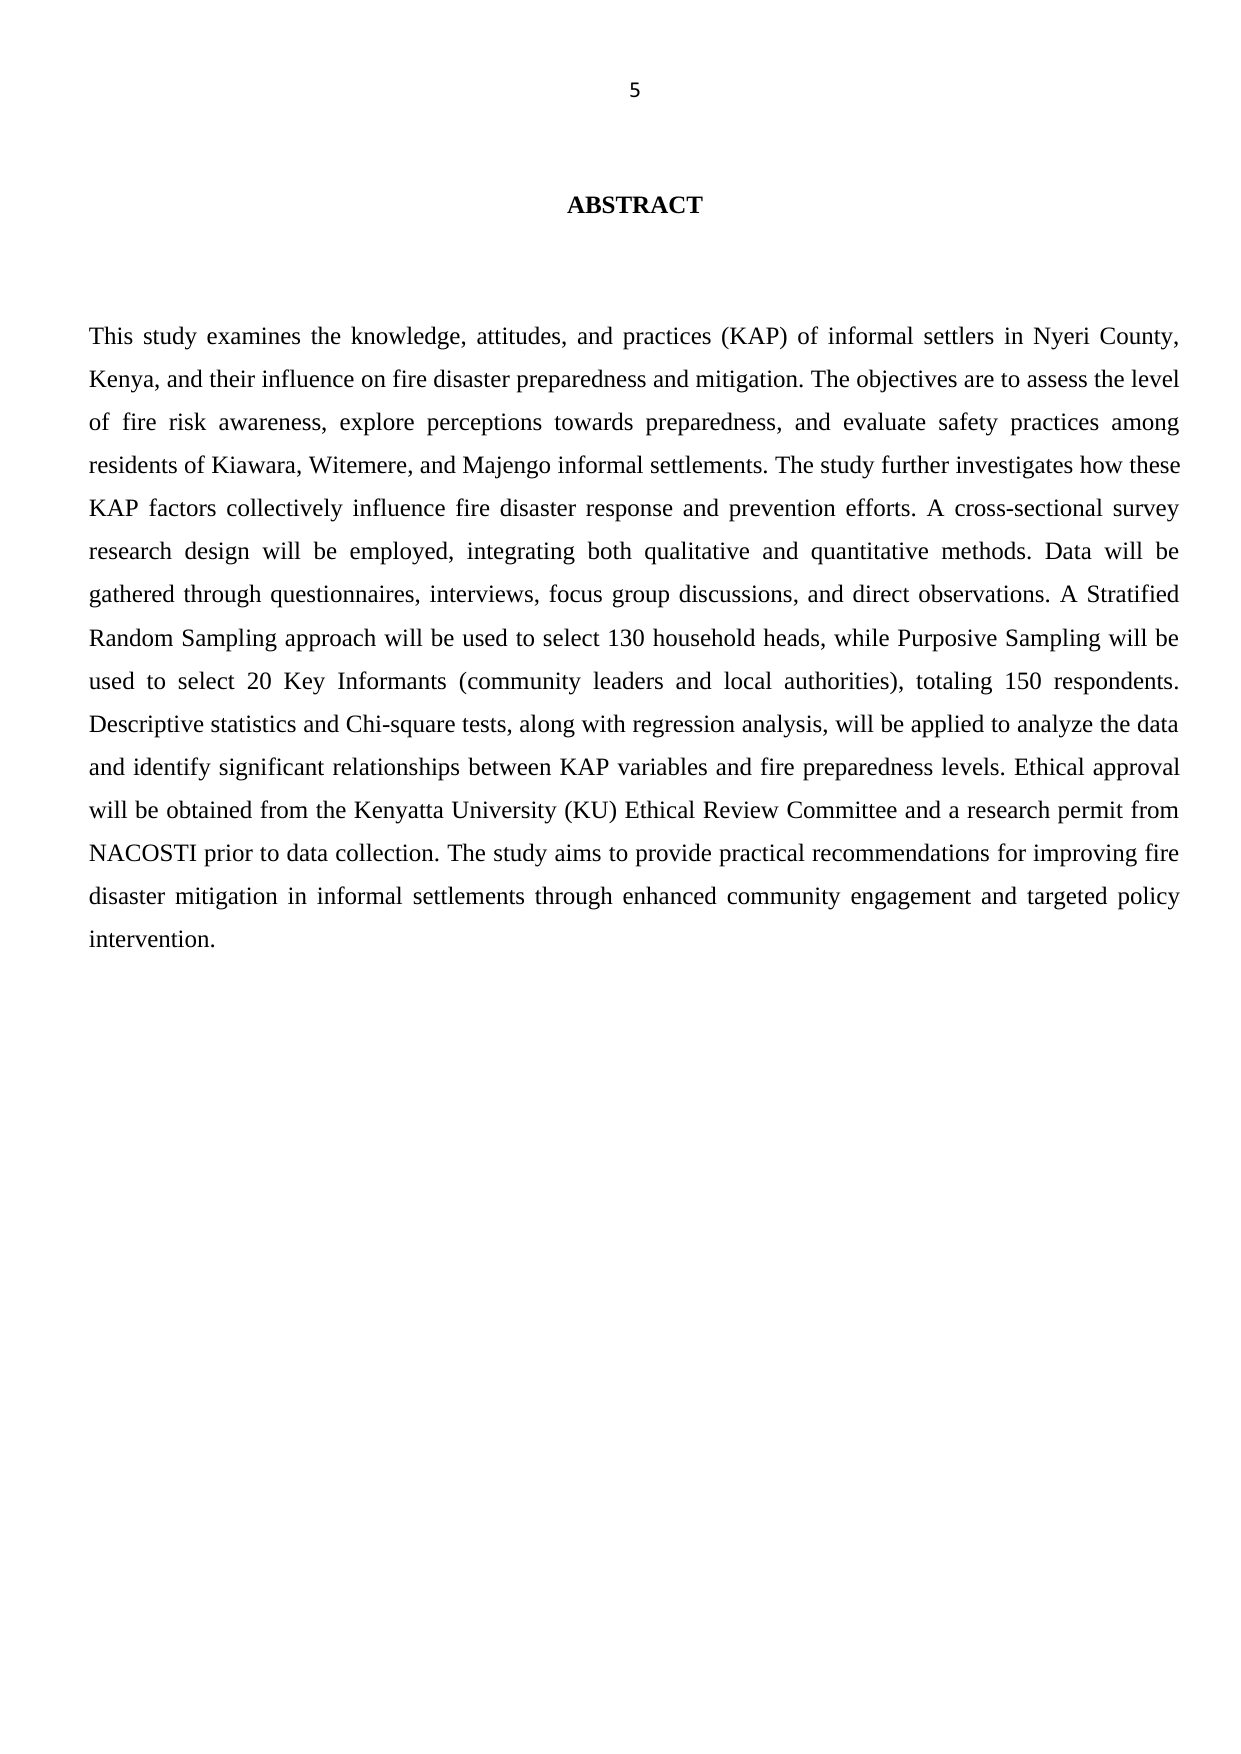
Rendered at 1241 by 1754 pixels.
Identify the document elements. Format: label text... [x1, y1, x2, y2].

text This study examines the knowledge, attitudes, and practices (KAP) of informal settlers in Nyeri County, Kenya, and their influence on fire disaster preparedness and mitigation. The objectives are to assess the level of fire risk awareness, explore perceptions towards preparedness, and evaluate safety practices among residents of Kiawara, Witemere, and Majengo informal settlements. The study further investigates how these KAP factors collectively influence fire disaster response and prevention efforts. A cross-sectional survey research design will be employed, integrating both qualitative and quantitative methods. Data will be gathered through questionnaires, interviews, focus group discussions, and direct observations. A Stratified Random Sampling approach will be used to select 130 household heads, while Purposive Sampling will be used to select 20 Key Informants (community leaders and local authorities), totaling 150 respondents. Descriptive statistics and Chi-square tests, along with regression analysis, will be applied to analyze the data and identify significant relationships between KAP variables and fire preparedness levels. Ethical approval will be obtained from the Kenyatta University (KU) Ethical Review Committee and a research permit from NACOSTI prior to data collection. The study aims to provide practical recommendations for improving fire disaster mitigation in informal settlements through enhanced community engagement and targeted policy intervention. [89, 321, 1181, 953]
subtitle ABSTRACT [89, 190, 1181, 219]
